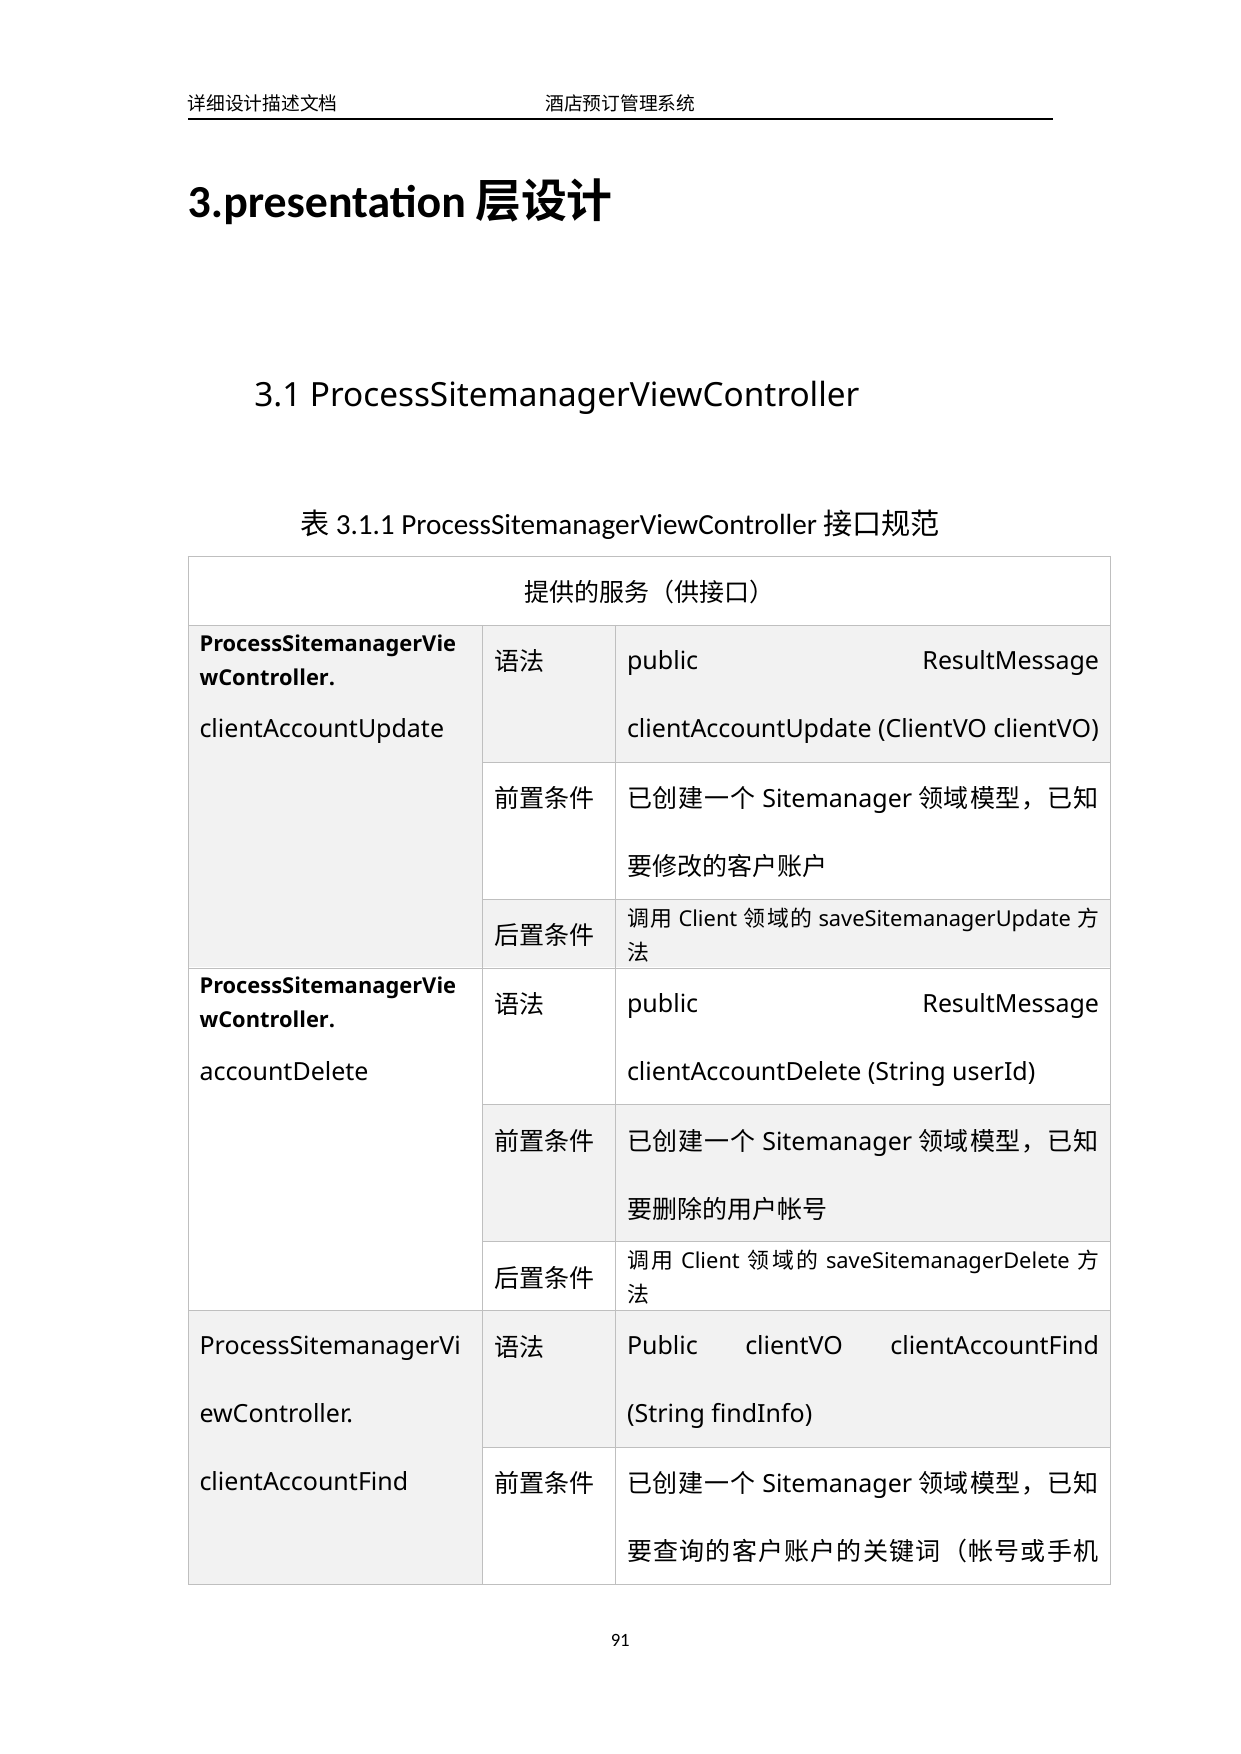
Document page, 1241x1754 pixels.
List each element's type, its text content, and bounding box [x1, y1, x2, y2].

subtitle 3.1 ProcessSitemanagerViewController [187, 360, 1053, 428]
table_header 提供的服务（供接口） [189, 557, 1110, 625]
table_cell 前置条件 [483, 1448, 615, 1584]
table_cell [616, 1448, 1110, 1584]
table_cell public ResultMessage clientAccountUpdate (ClientVO clientVO) [616, 626, 1110, 762]
table_cell 前置条件 [483, 763, 615, 898]
table_cell 调用Client领域的saveSitemanagerDelete方法 [616, 1242, 1110, 1310]
table_cell 已创建一个Sitemanager领域模型，已知要删除的用户帐号 [616, 1105, 1110, 1241]
table_cell 后置条件 [483, 900, 615, 967]
text 表3.1.1 ProcessSitemanagerViewController接口规范 [187, 488, 1053, 556]
table_cell 语法 [483, 969, 615, 1104]
table_cell Public clientVO clientAccountFind (String findInfo) [616, 1311, 1110, 1447]
table_cell 调用Client领域的saveSitemanagerUpdate方法 [616, 900, 1110, 967]
table_cell public ResultMessage clientAccountDelete (String userId) [616, 969, 1110, 1104]
table_cell ProcessSitemanagerViewController. clientAccountUpdate [189, 626, 482, 967]
table_cell 后置条件 [483, 1242, 615, 1310]
table_cell 语法 [483, 626, 615, 762]
table_cell ProcessSitemanagerViewController. clientAccountFind [189, 1311, 482, 1584]
table_cell 前置条件 [483, 1105, 615, 1241]
table_cell ProcessSitemanagerViewController. accountDelete [189, 969, 482, 1310]
table_cell 语法 [483, 1311, 615, 1447]
subtitle presentation层设计 [187, 164, 1053, 232]
table_cell 已创建一个Sitemanager领域模型，已知要修改的客户账户 [616, 763, 1110, 898]
